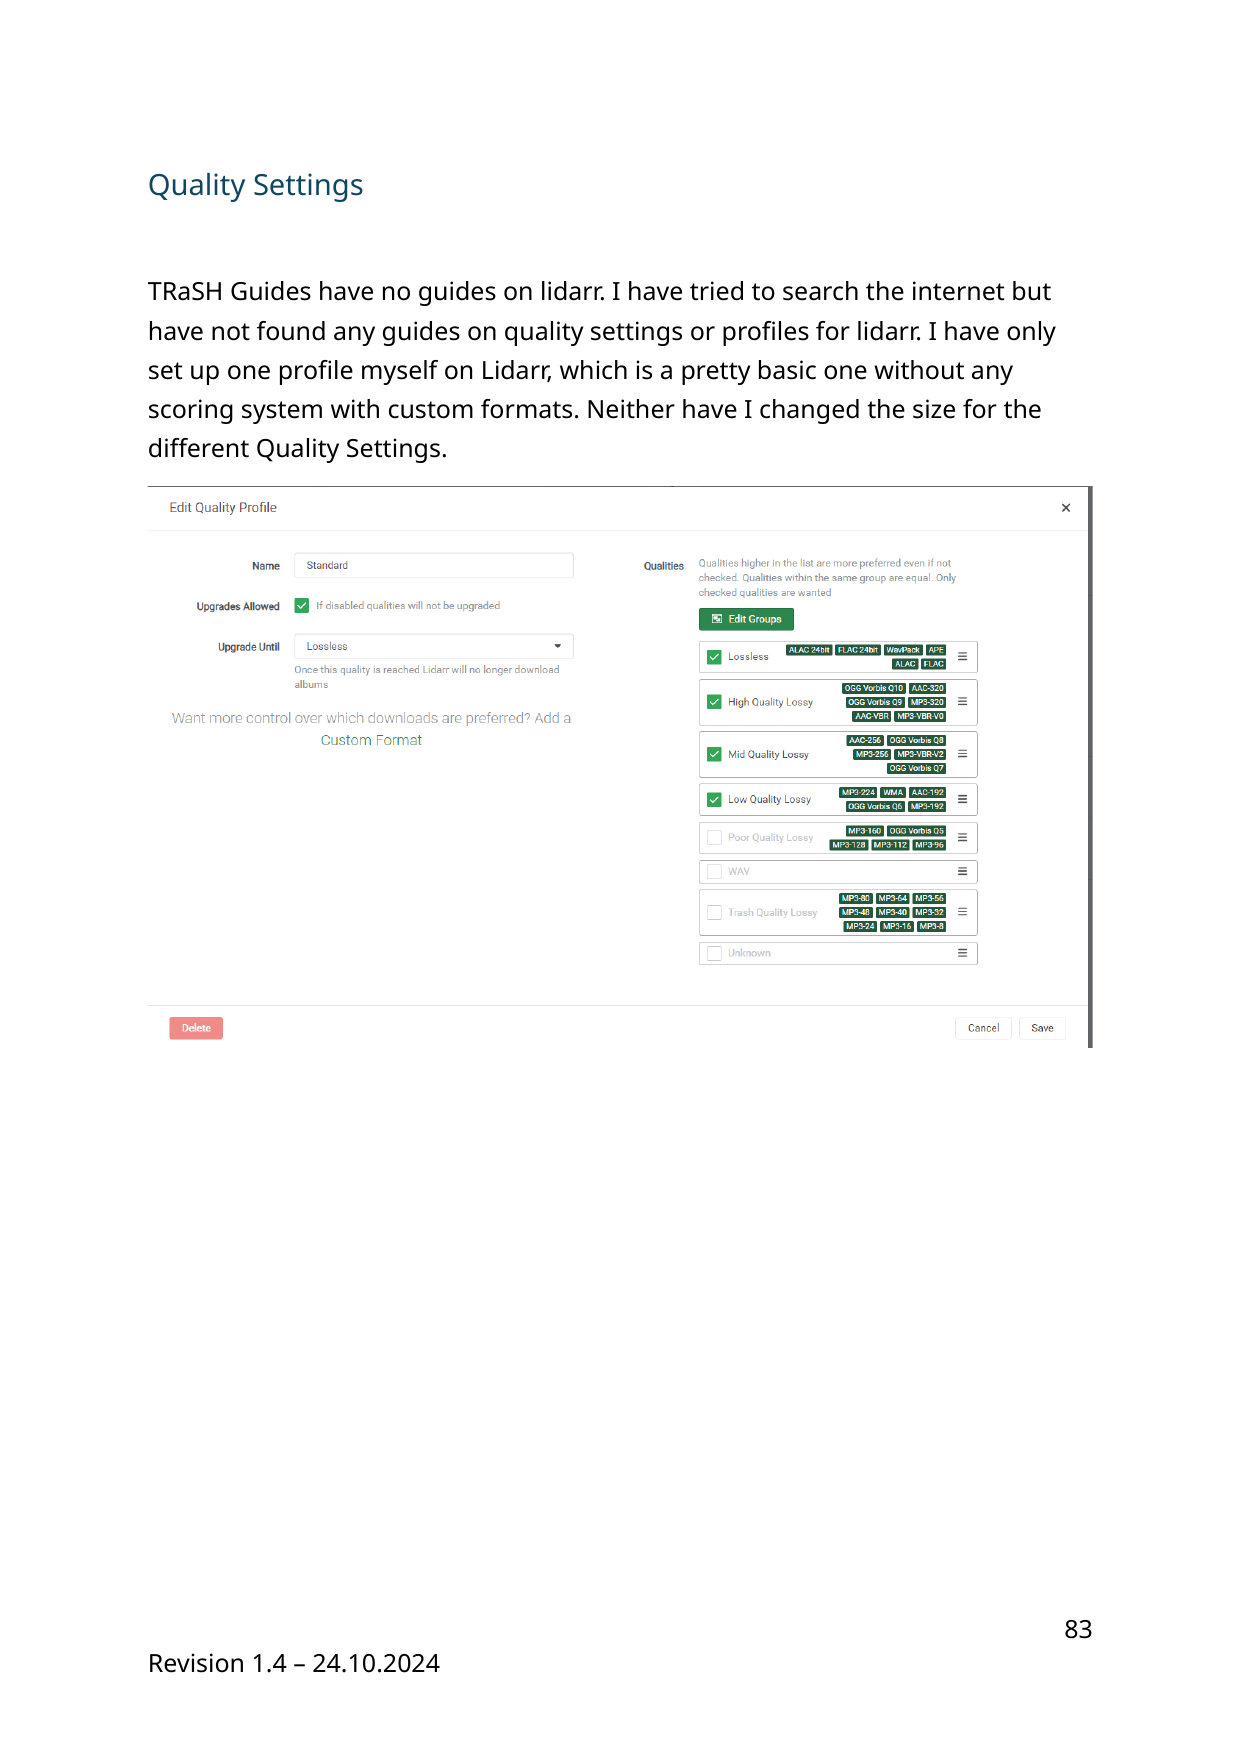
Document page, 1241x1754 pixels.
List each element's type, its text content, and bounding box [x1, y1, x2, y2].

subtitle Quality Settings [148, 164, 1093, 204]
text TRaSH Guides have no guides on lidarr. I have tried to search the internet but have not found any guides on quality settings or profiles for lidarr. I have only set up one profile myself on Lidarr, which is a pretty basic one without any scoring system with custom formats. Neither have I changed the size for the different Quality Settings. [148, 274, 1093, 465]
picture [147, 486, 1093, 1048]
